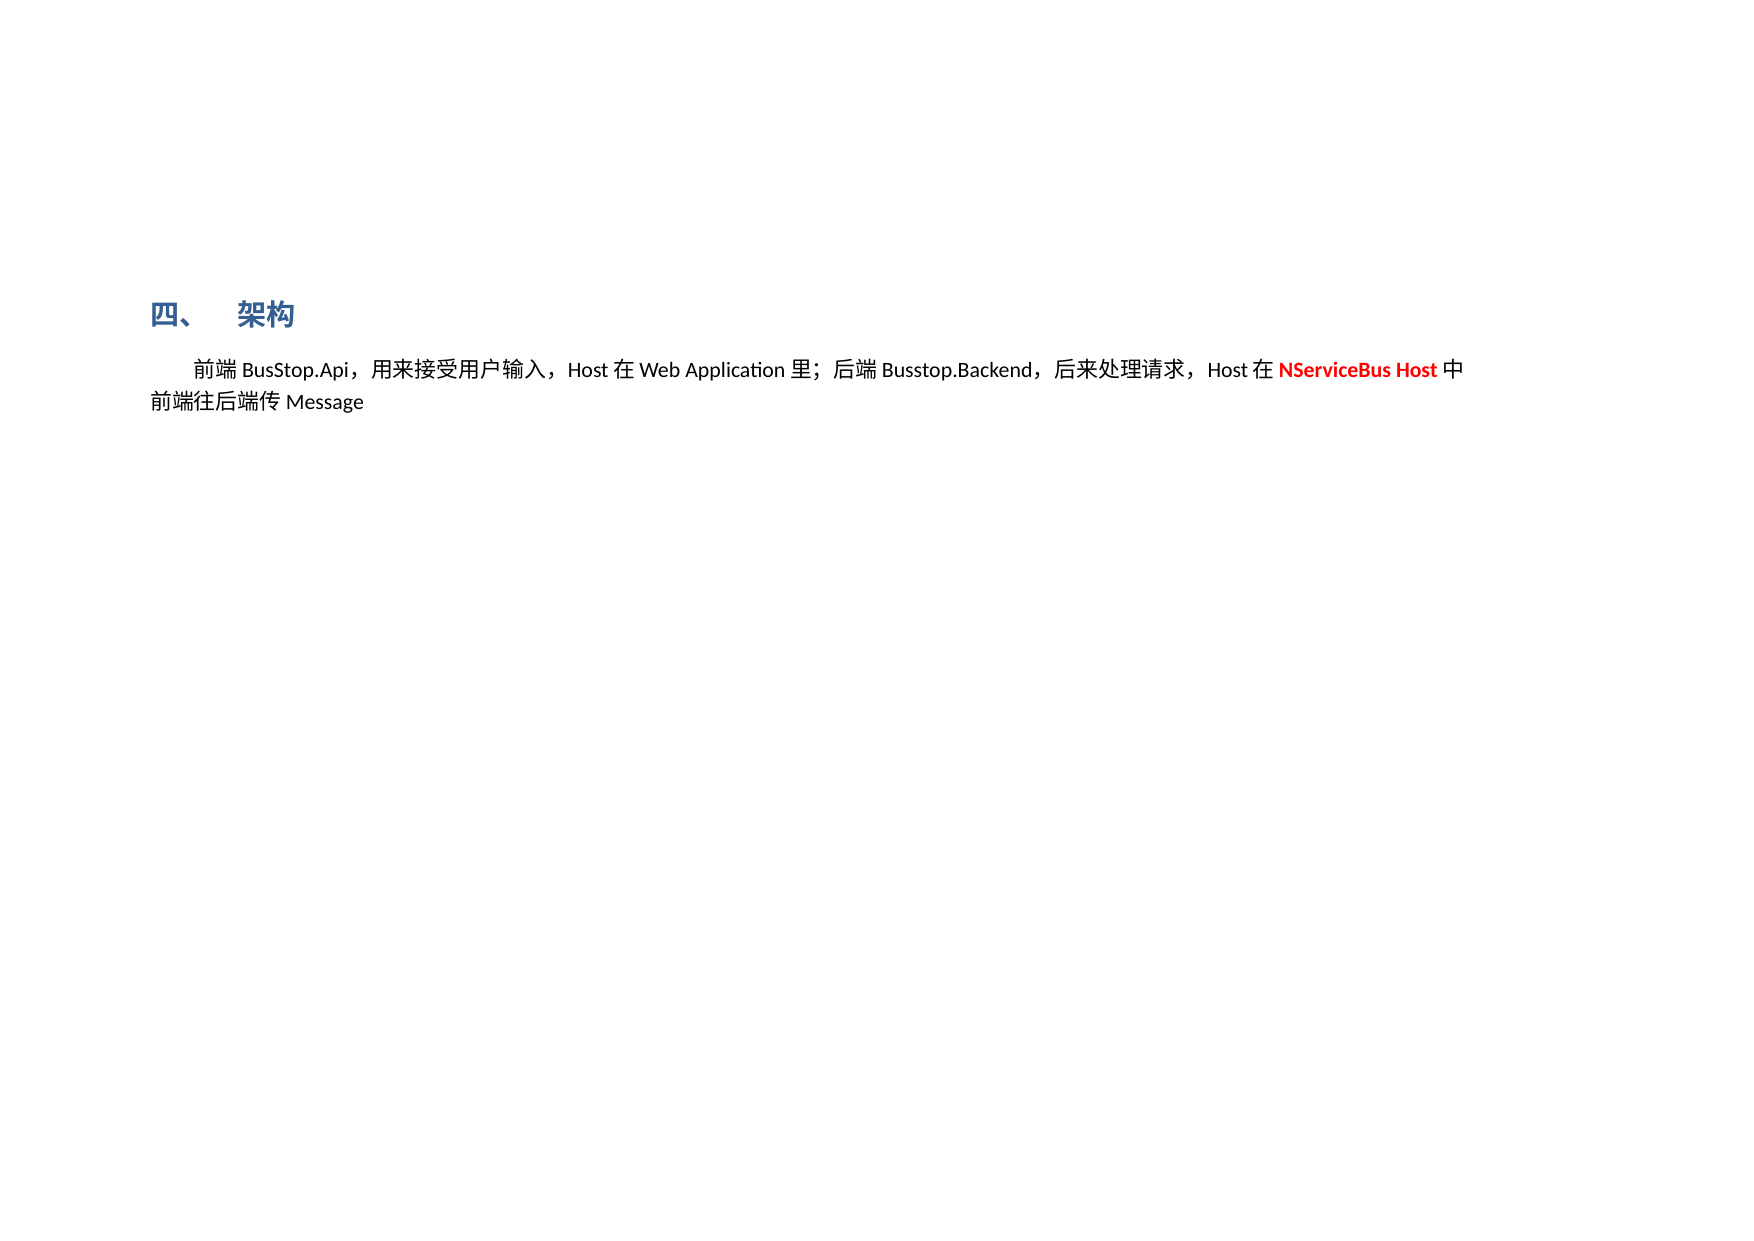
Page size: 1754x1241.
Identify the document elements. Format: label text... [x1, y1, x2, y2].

text 前端BusStop.Api，用来接受用户输入，Host在Web Application里；后端Busstop.Backend，后来处理请求，Host在NServiceBus Host中 [150, 351, 1604, 384]
subtitle 架构 [150, 280, 1604, 345]
text 前端往后端传Message [150, 384, 1604, 416]
